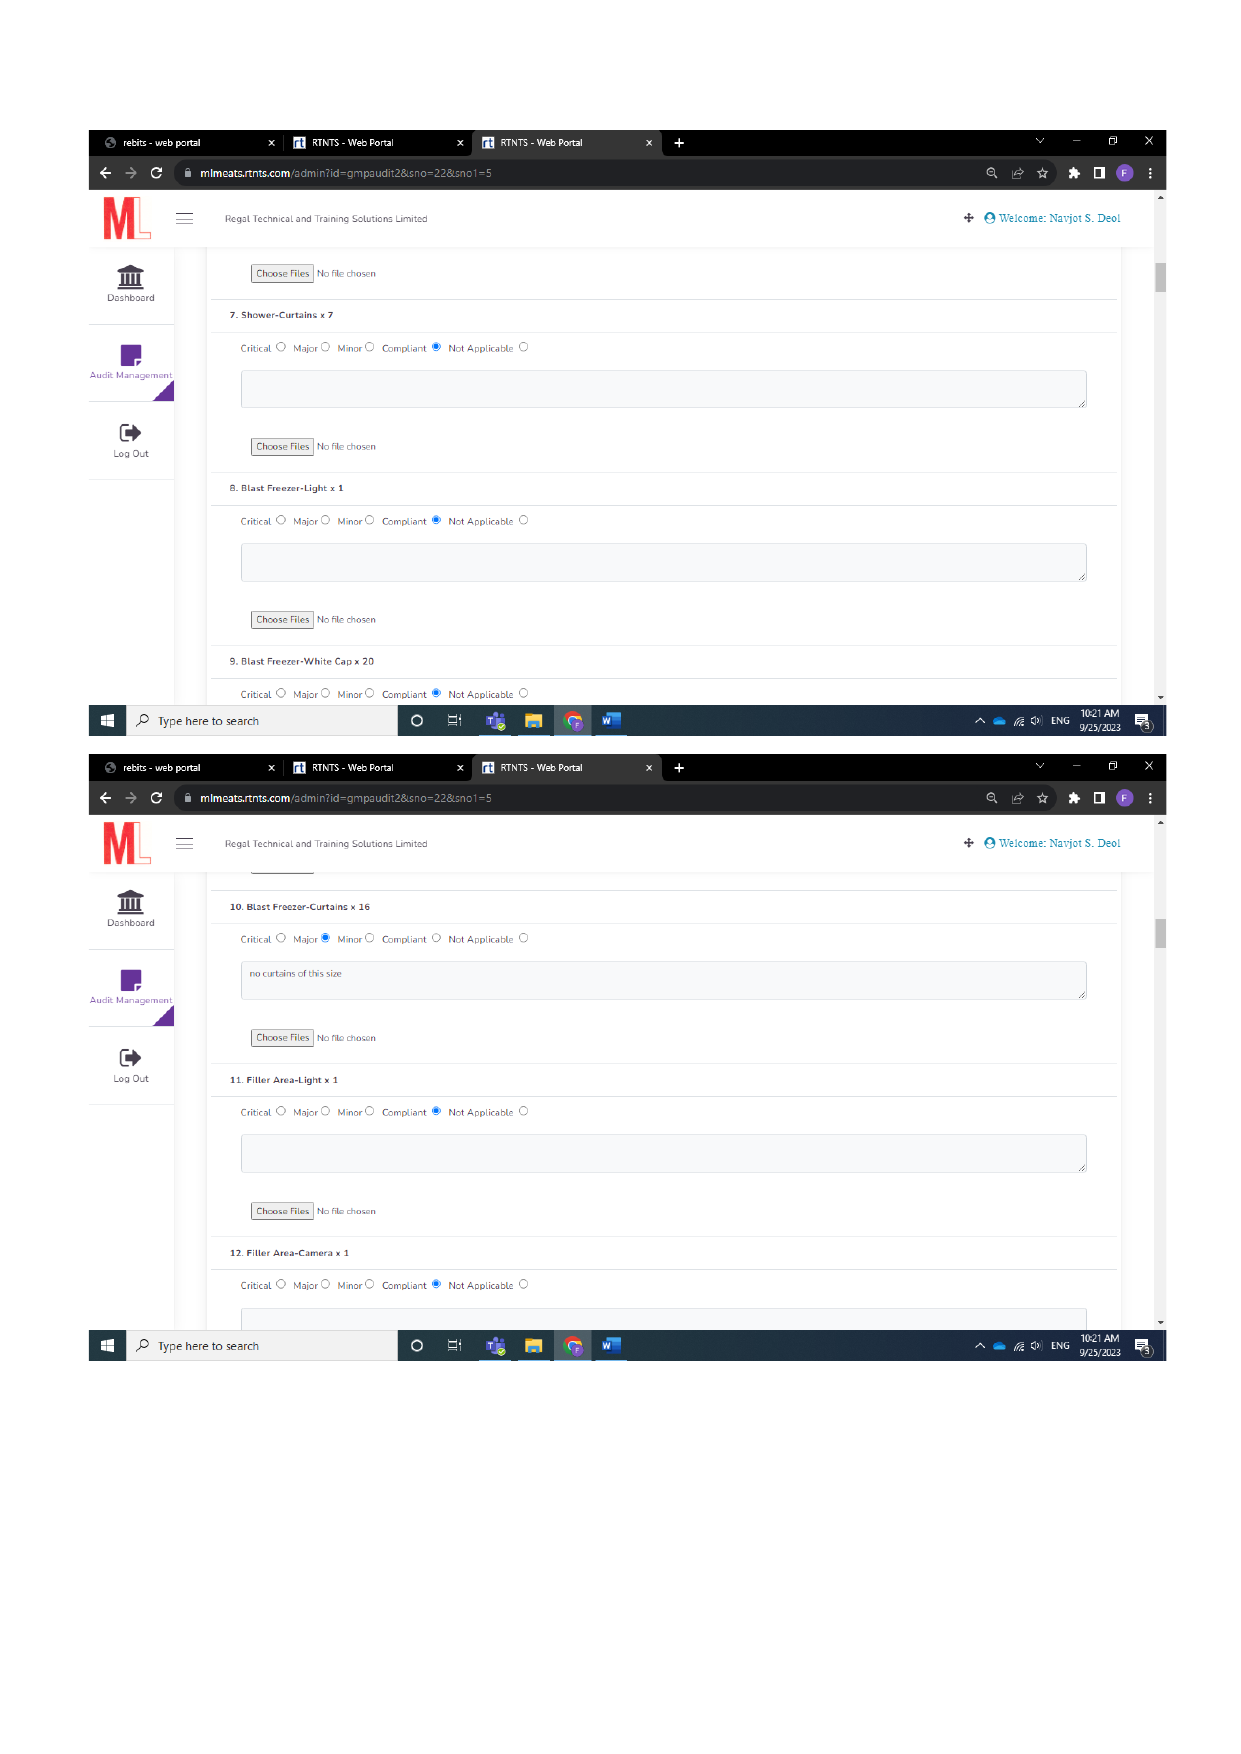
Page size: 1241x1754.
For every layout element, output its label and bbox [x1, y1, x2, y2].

picture [88, 754, 1167, 1361]
picture [88, 130, 1167, 736]
